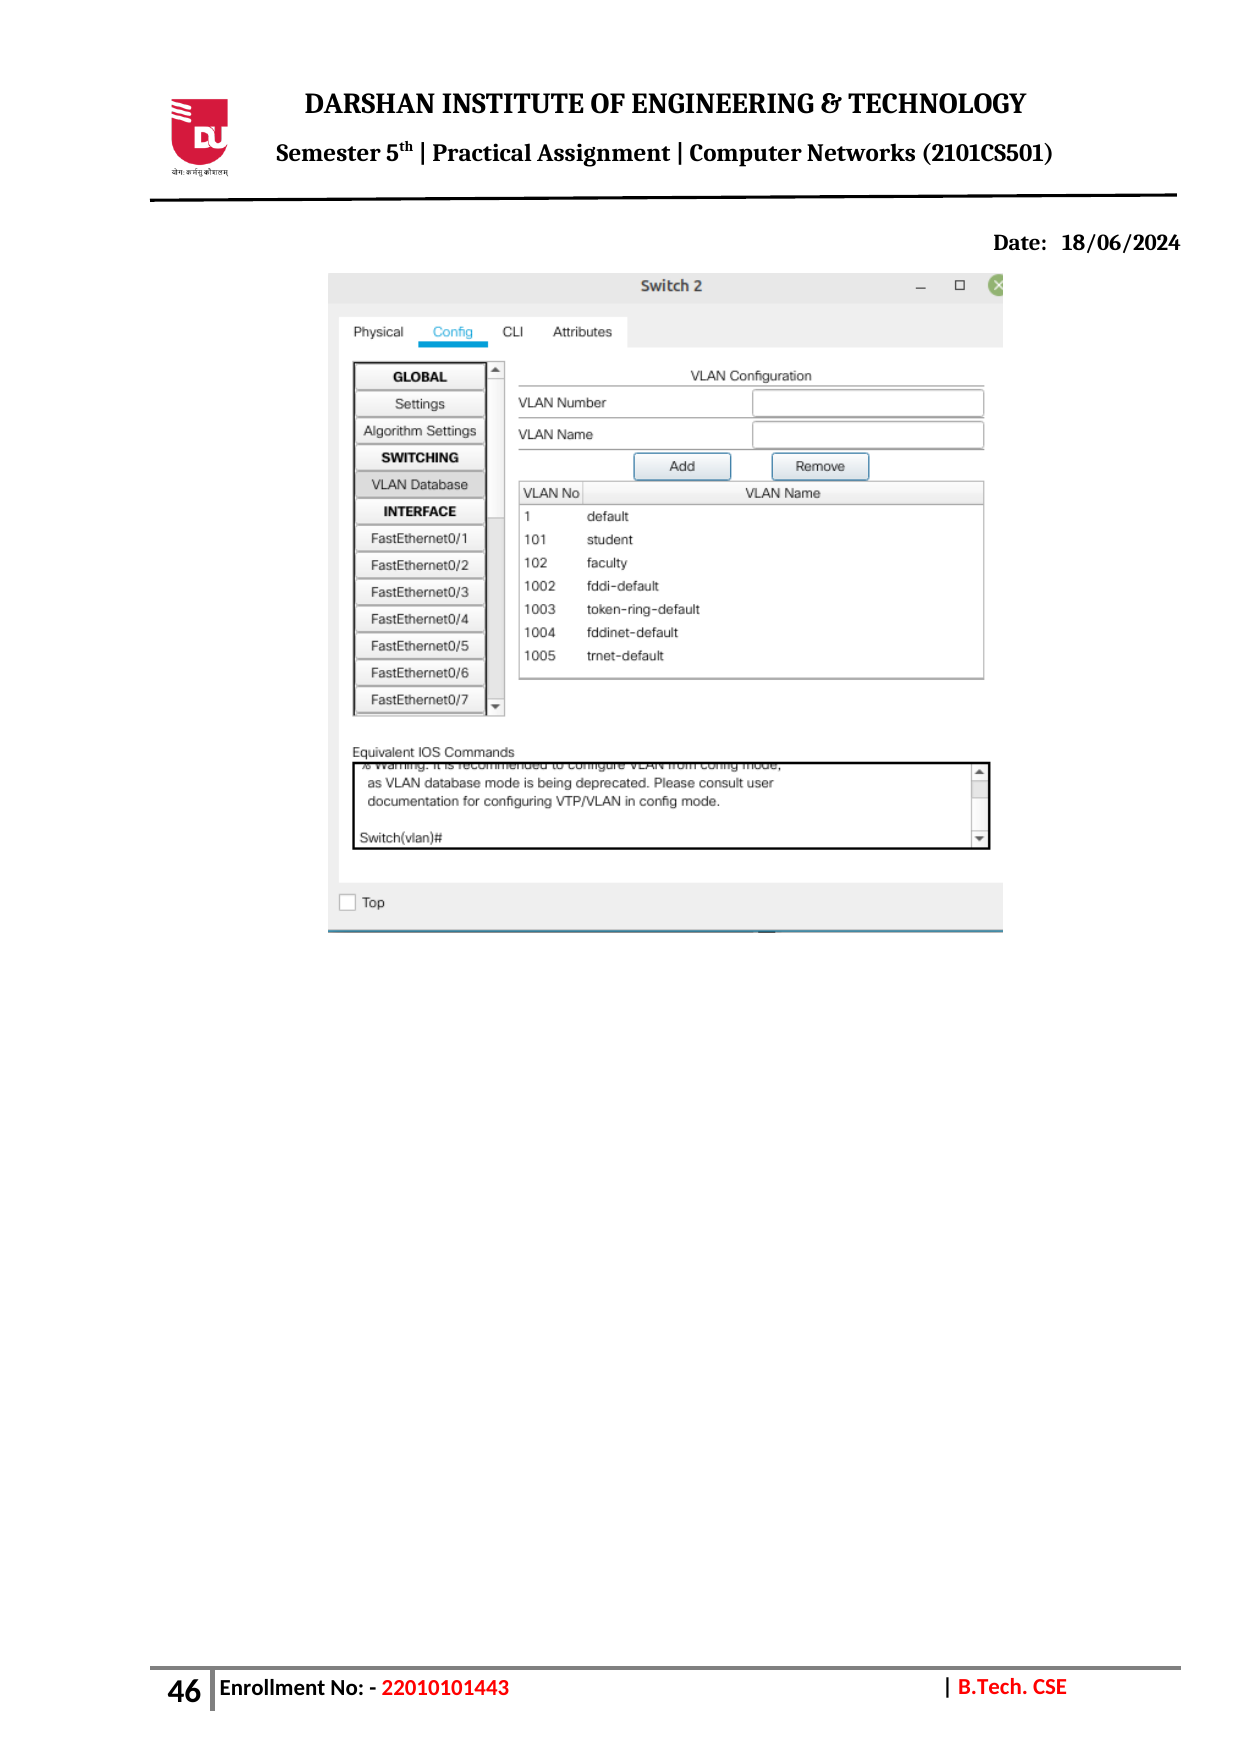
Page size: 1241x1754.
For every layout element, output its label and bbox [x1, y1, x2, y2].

picture [328, 273, 1003, 933]
picture [150, 75, 242, 198]
